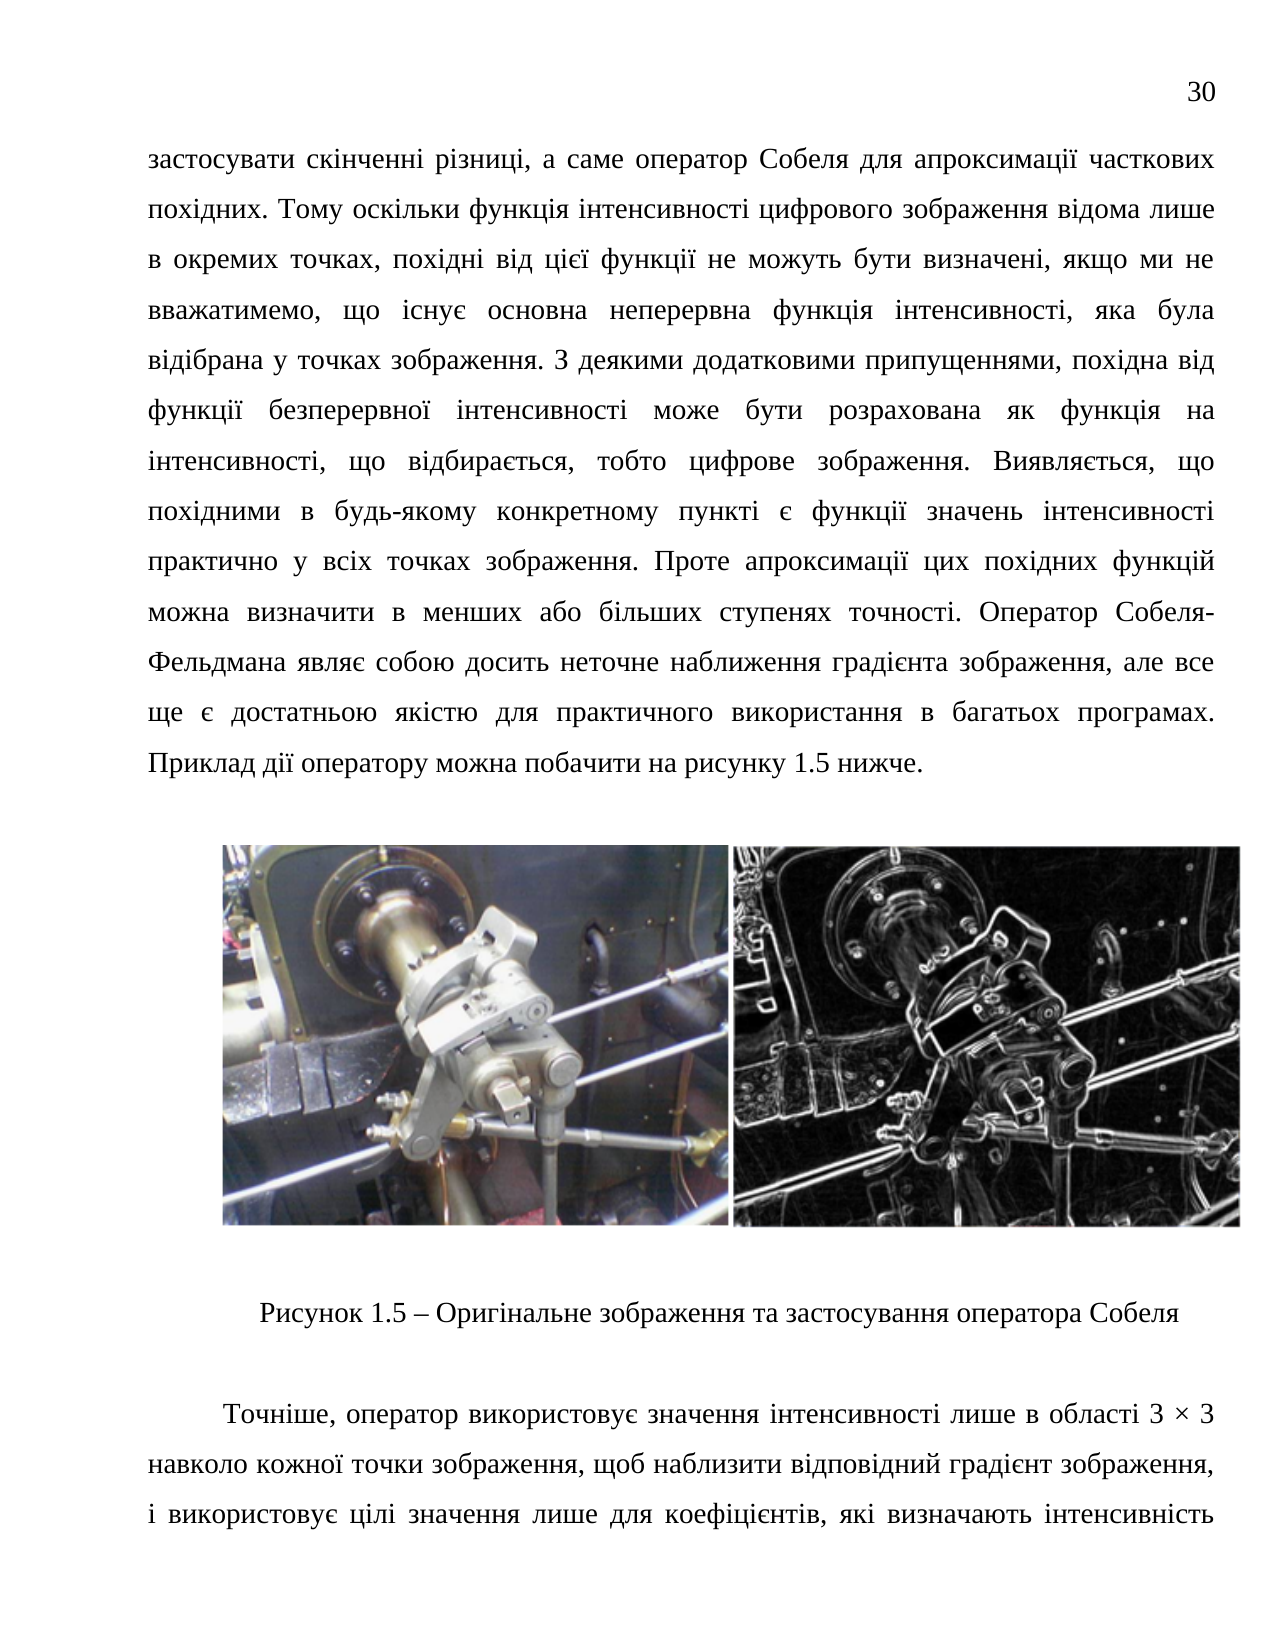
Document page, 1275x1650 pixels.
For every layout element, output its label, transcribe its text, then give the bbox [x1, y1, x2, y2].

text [148, 141, 1216, 778]
text Рисунок 1.5 – Оригінальне зображення та застосування оператора Собеля [148, 1295, 1216, 1329]
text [148, 1396, 1216, 1530]
picture [222, 845, 1242, 1229]
